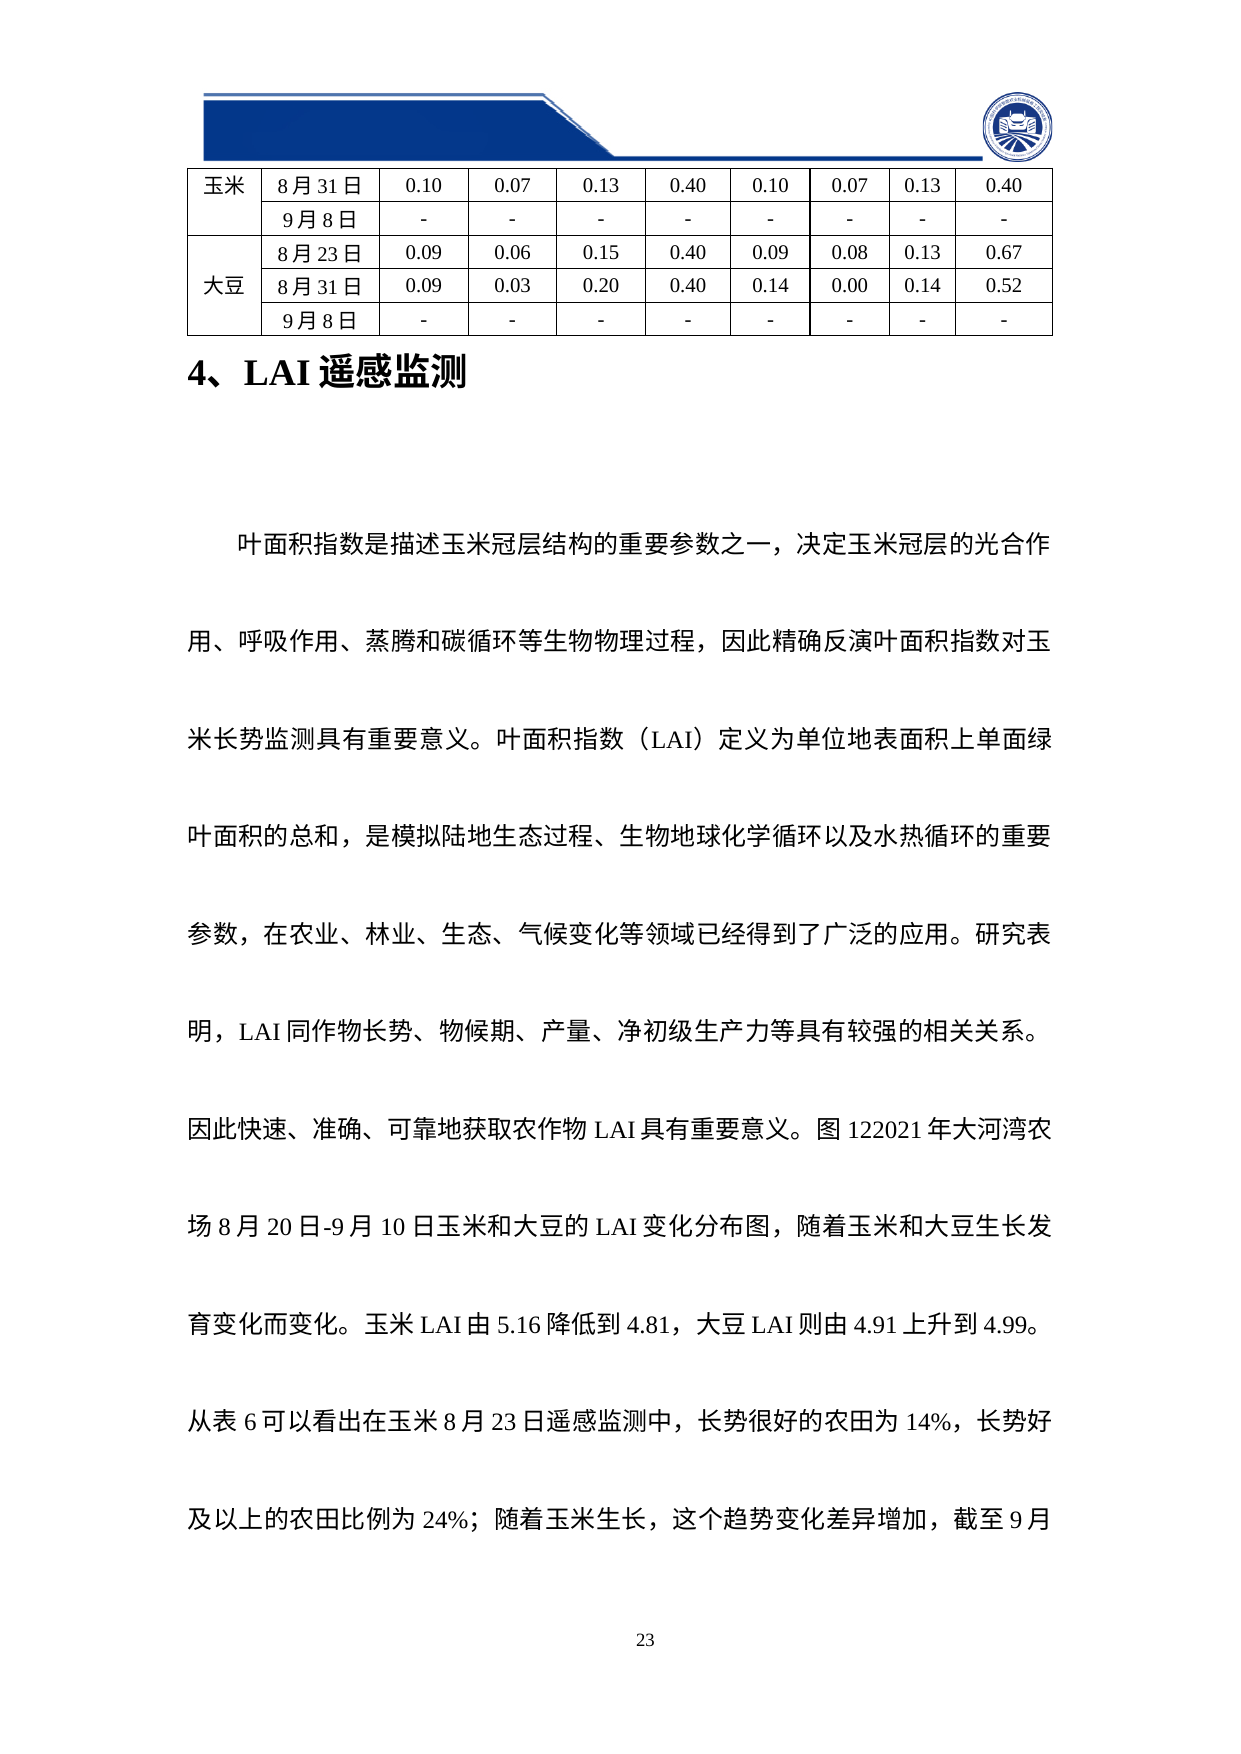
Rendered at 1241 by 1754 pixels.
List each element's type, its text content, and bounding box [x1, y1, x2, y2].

table_cell 0.67 [956, 236, 1052, 268]
table_cell 8月23日 [262, 236, 379, 268]
table_cell 0.10 [380, 169, 468, 201]
table_cell 9月8日 [262, 303, 379, 335]
table_cell - [890, 303, 955, 335]
table_cell 0.09 [731, 236, 809, 268]
table_cell 0.10 [731, 169, 809, 201]
table_cell - [890, 202, 955, 235]
table_cell 0.40 [646, 236, 730, 268]
table_cell 0.00 [811, 269, 889, 302]
table_cell 8月31日 [262, 269, 379, 302]
table_cell - [380, 202, 468, 235]
table_cell - [380, 303, 468, 335]
table_cell - [469, 303, 556, 335]
table_cell 0.40 [646, 269, 730, 302]
table_cell 0.15 [557, 236, 645, 268]
table_cell - [557, 202, 645, 235]
table_cell 0.13 [890, 236, 955, 268]
table_cell 0.07 [469, 169, 556, 201]
table_cell 0.13 [890, 169, 955, 201]
table_cell - [811, 202, 889, 235]
subtitle 4、LAI遥感监测 [187, 336, 1053, 401]
table_cell - [646, 202, 730, 235]
table_cell 0.03 [469, 269, 556, 302]
table_cell 0.09 [380, 269, 468, 302]
table_cell 玉米 [188, 169, 261, 235]
table_cell 9月8日 [262, 202, 379, 235]
table_cell 0.07 [811, 169, 889, 201]
table_cell 0.20 [557, 269, 645, 302]
table_cell 0.13 [557, 169, 645, 201]
table_cell 0.14 [890, 269, 955, 302]
table_cell - [646, 303, 730, 335]
table_cell 0.40 [956, 169, 1052, 201]
table_cell 0.52 [956, 269, 1052, 302]
table_cell 0.40 [646, 169, 730, 201]
table_cell - [731, 202, 809, 235]
table_cell 8月31日 [262, 169, 379, 201]
table_cell - [731, 303, 809, 335]
table_cell 0.14 [731, 269, 809, 302]
table_cell - [469, 202, 556, 235]
picture [196, 88, 1053, 162]
table_cell 0.06 [469, 236, 556, 268]
table_cell 大豆 [188, 236, 261, 335]
table_cell - [956, 202, 1052, 235]
table_cell - [956, 303, 1052, 335]
table_cell 0.09 [380, 236, 468, 268]
table_cell - [557, 303, 645, 335]
table_cell - [811, 303, 889, 335]
table_cell 0.08 [811, 236, 889, 268]
